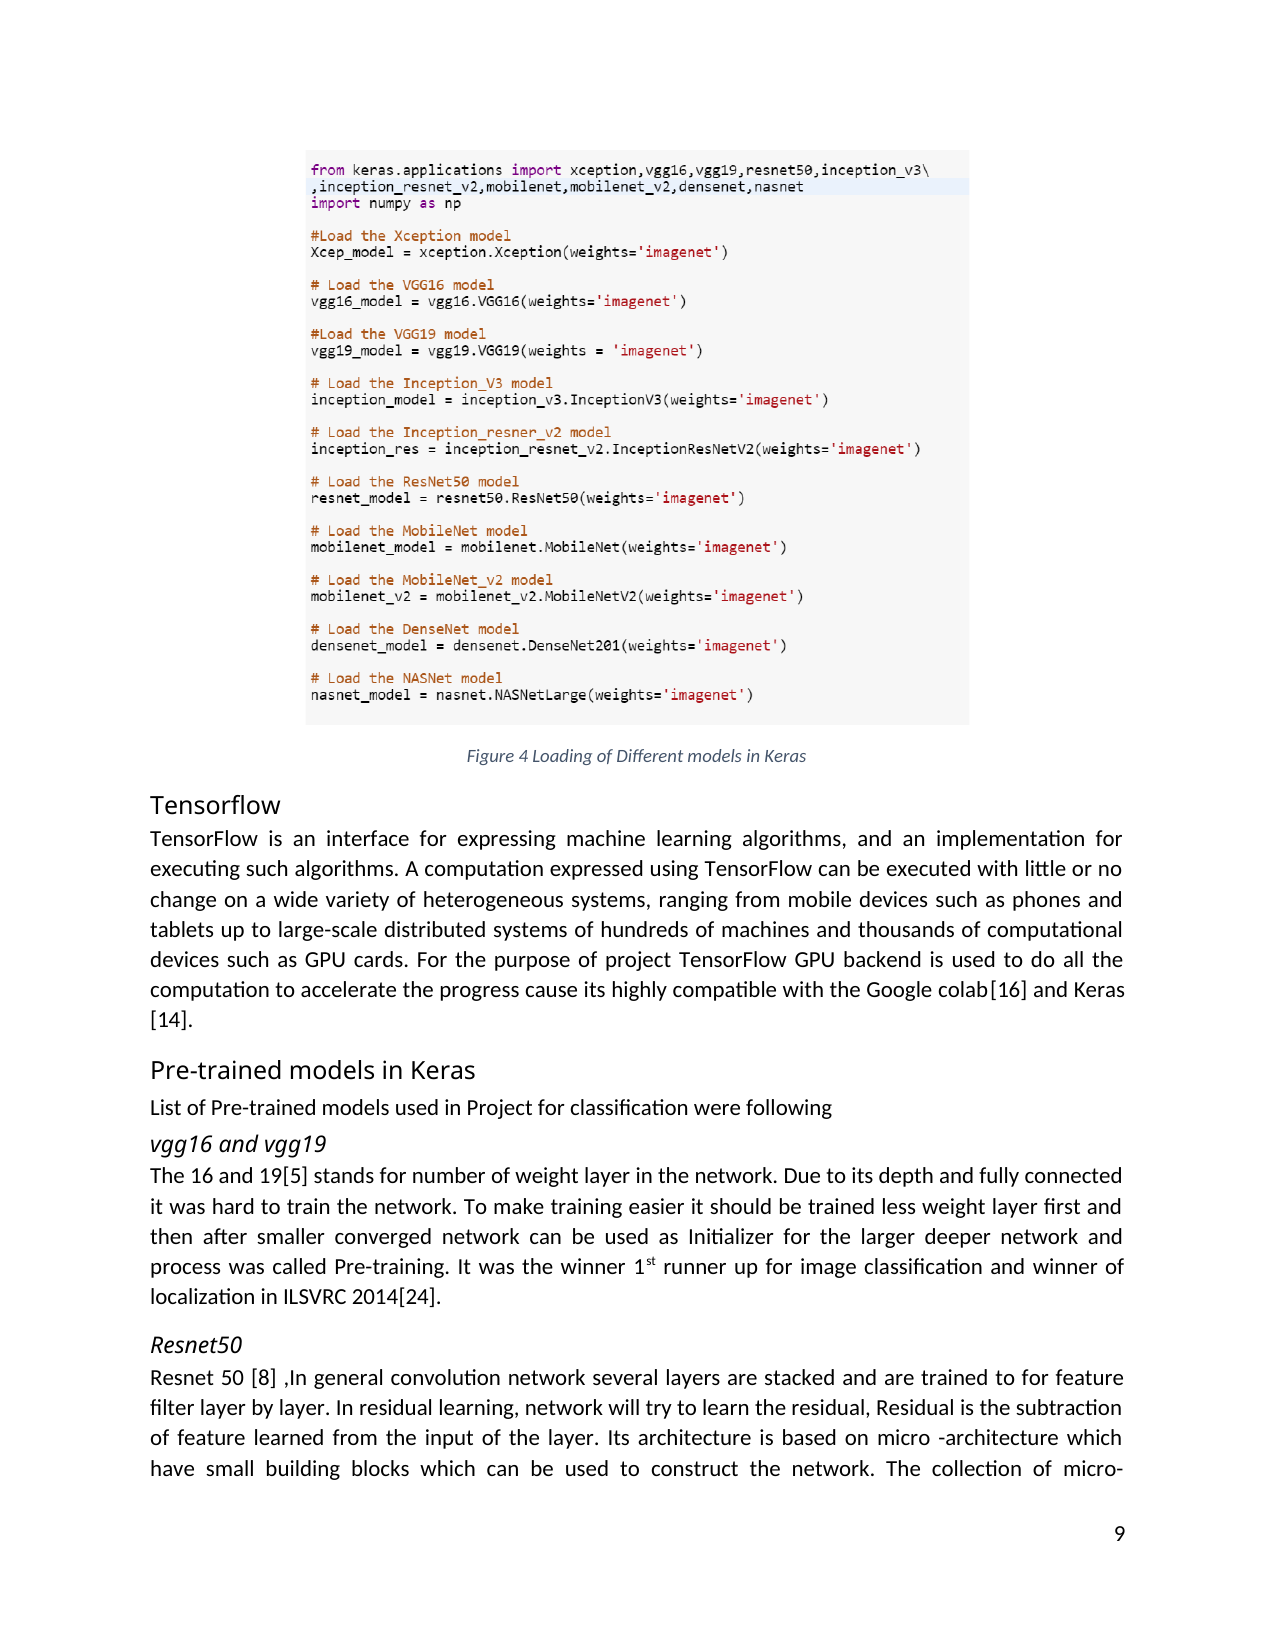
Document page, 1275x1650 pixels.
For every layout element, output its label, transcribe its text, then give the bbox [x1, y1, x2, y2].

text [150, 1363, 1125, 1482]
subtitle Tensorflow [150, 788, 1125, 822]
text The 16 and 19[5] stands for number of weight layer in the network. Due to its depth and fully connected it was hard to train the network. To make training easier it should be trained less weight layer first and then after smaller converged network can be used as Initializer for the larger deeper network and process was called Pre-training. It was the winner 1st runner up for image classification and winner of localization in ILSVRC 2014[24]. [150, 1162, 1125, 1310]
subtitle vgg16 and vgg19 [150, 1128, 1125, 1159]
picture [305, 150, 970, 725]
text TensorFlow is an interface for expressing machine learning algorithms, and an implementation for executing such algorithms. A computation expressed using TensorFlow can be executed with little or no change on a wide variety of heterogeneous systems, ranging from mobile devices such as phones and tablets up to large-scale distributed systems of hundreds of machines and thousands of computational devices such as GPU cards. For the purpose of project TensorFlow GPU backend is used to do all the computation to accelerate the progress cause its highly compatible with the Google colab[16] and Keras [14]. [150, 824, 1125, 1034]
subtitle List of Pre-trained models used in Project for classification were following [150, 1093, 1125, 1121]
subtitle Resnet50 [150, 1329, 1125, 1361]
text Figure 4 Loading of Different models in Keras [150, 744, 1125, 767]
subtitle Pre-trained models in Keras [150, 1052, 1125, 1087]
